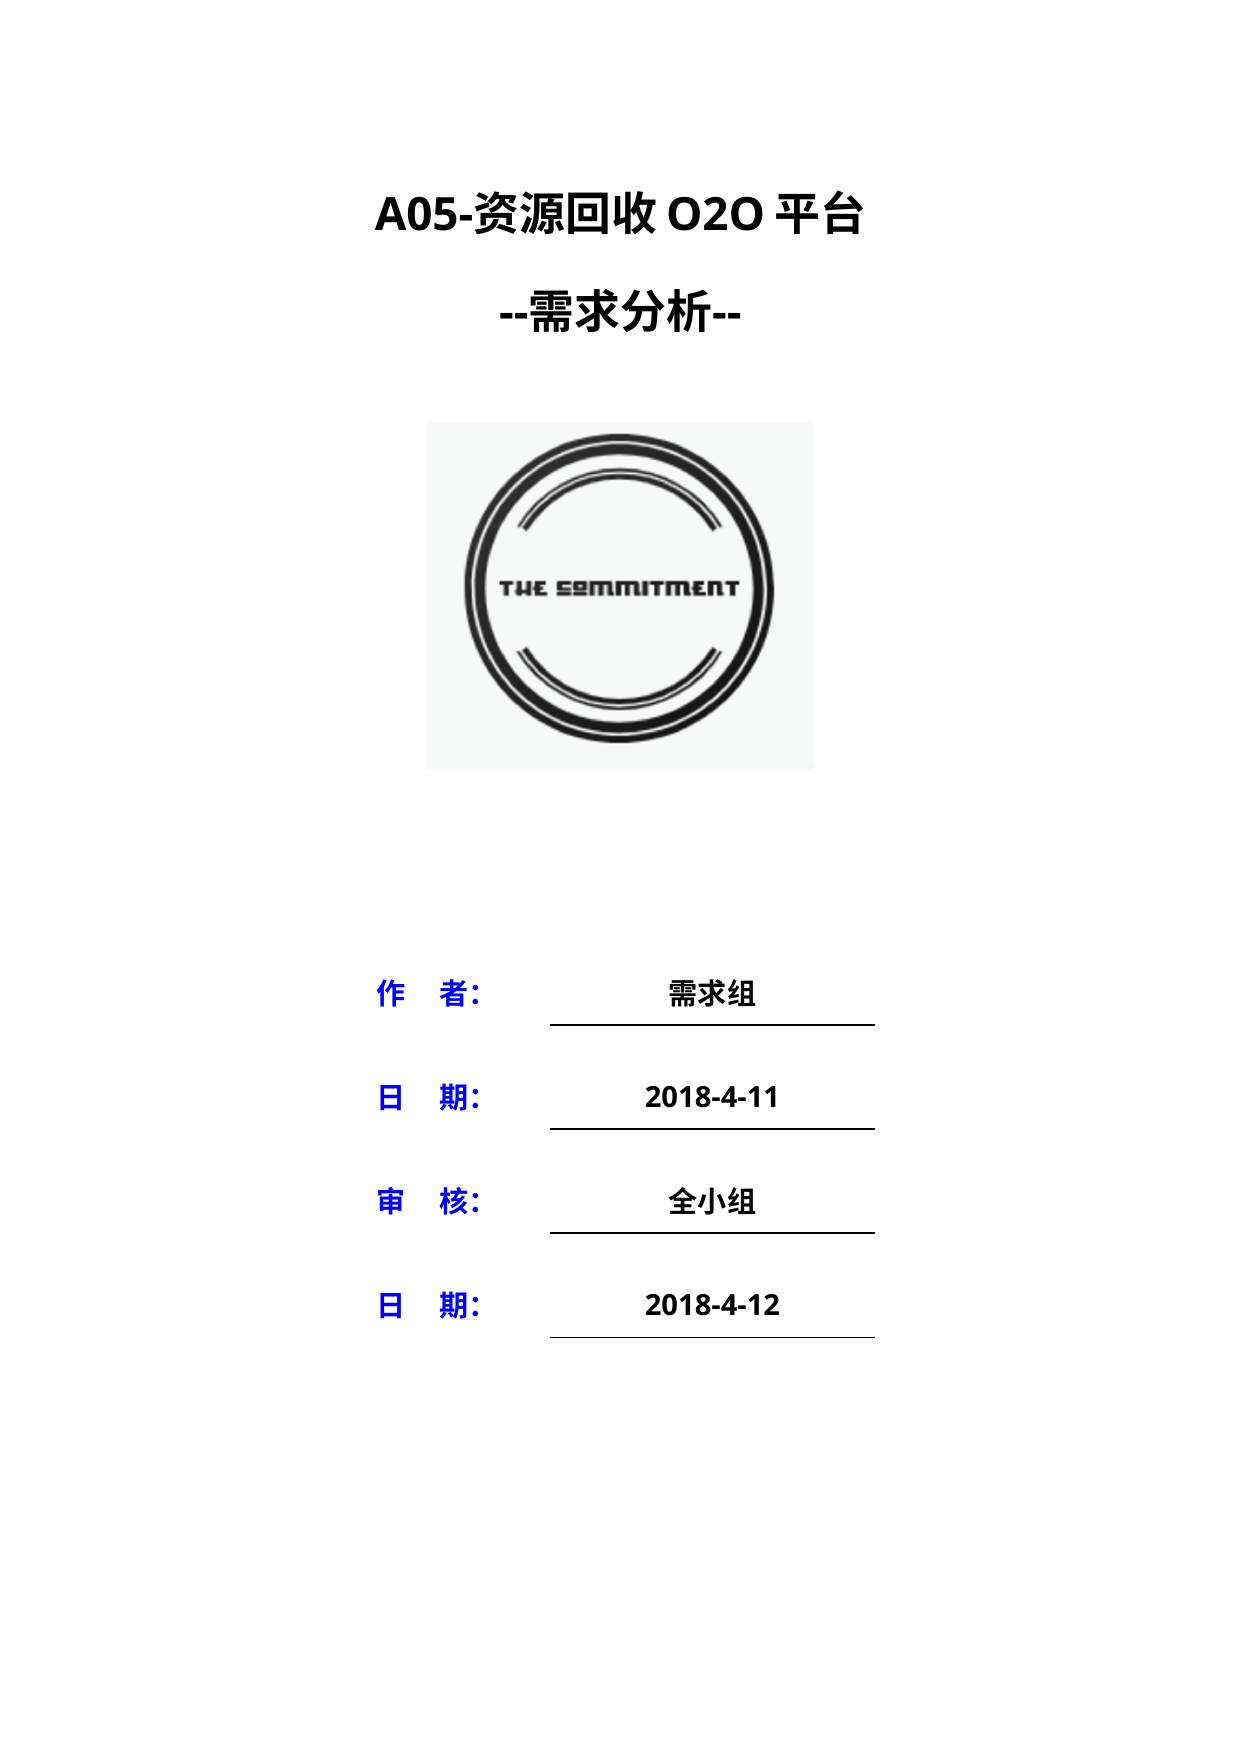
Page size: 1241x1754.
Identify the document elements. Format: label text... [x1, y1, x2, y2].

picture [426, 422, 814, 769]
table_cell 日 期： [365, 1024, 550, 1128]
table_cell 2018-4-11 [550, 1026, 875, 1128]
table_cell 日 期： [365, 1232, 550, 1336]
table_header 需求组 [550, 922, 875, 1024]
text A05-资源回收O2O平台 [187, 162, 1053, 259]
text --需求分析-- [187, 259, 1053, 357]
table_cell 审 核： [365, 1128, 550, 1232]
table_cell 全小组 [550, 1130, 875, 1232]
table_cell 2018-4-12 [550, 1234, 875, 1336]
table_header 作 者： [365, 922, 550, 1024]
